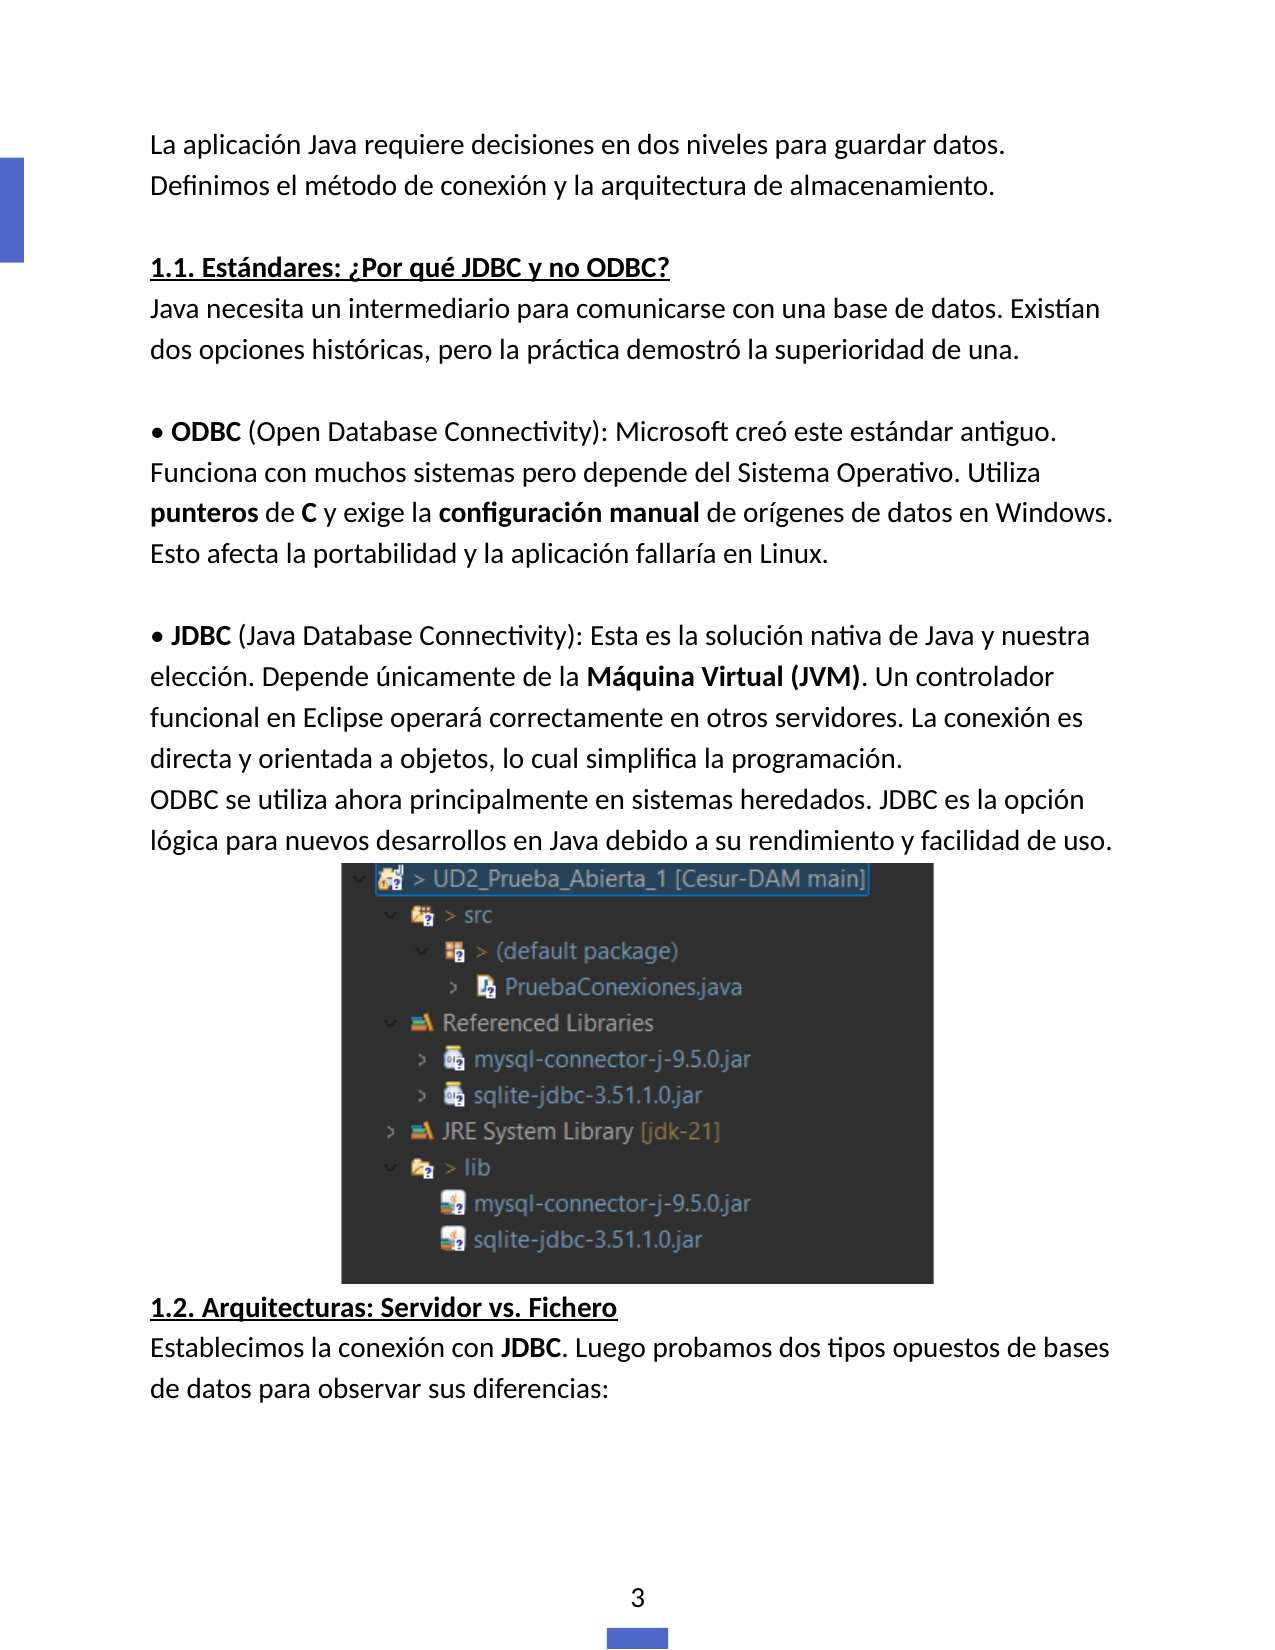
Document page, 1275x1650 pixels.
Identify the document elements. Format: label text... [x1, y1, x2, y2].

picture [341, 863, 934, 1284]
text Java necesita un intermediario para comunicarse con una base de datos. Existían dos opciones históricas, pero la práctica demostró la superioridad de una. [150, 290, 1125, 366]
text Establecimos la conexión con JDBC. Luego probamos dos tipos opuestos de bases de datos para observar sus diferencias: [150, 1329, 1125, 1406]
text 1.2. Arquitecturas: Servidor vs. Fichero [150, 1289, 1125, 1324]
text La aplicación Java requiere decisiones en dos niveles para guardar datos. Definimos el método de conexión y la arquitectura de almacenamiento. [150, 126, 1125, 203]
text • ODBC (Open Database Connectivity): Microsoft creó este estándar antiguo. Funciona con muchos sistemas pero depende del Sistema Operativo. Utiliza punteros de C y exige la configuración manual de orígenes de datos en Windows. Esto afecta la portabilidad y la aplicación fallaría en Linux. [150, 413, 1125, 571]
text ODBC se utiliza ahora principalmente en sistemas heredados. JDBC es la opción lógica para nuevos desarrollos en Java debido a su rendimiento y facilidad de uso. [150, 781, 1125, 858]
text • JDBC (Java Database Connectivity): Esta es la solución nativa de Java y nuestra elección. Depende únicamente de la Máquina Virtual (JVM). Un controlador funcional en Eclipse operará correctamente en otros servidores. La conexión es directa y orientada a objetos, lo cual simplifica la programación. [150, 617, 1125, 776]
text 1.1. Estándares: ¿Por qué JDBC y no ODBC? [150, 249, 1125, 284]
